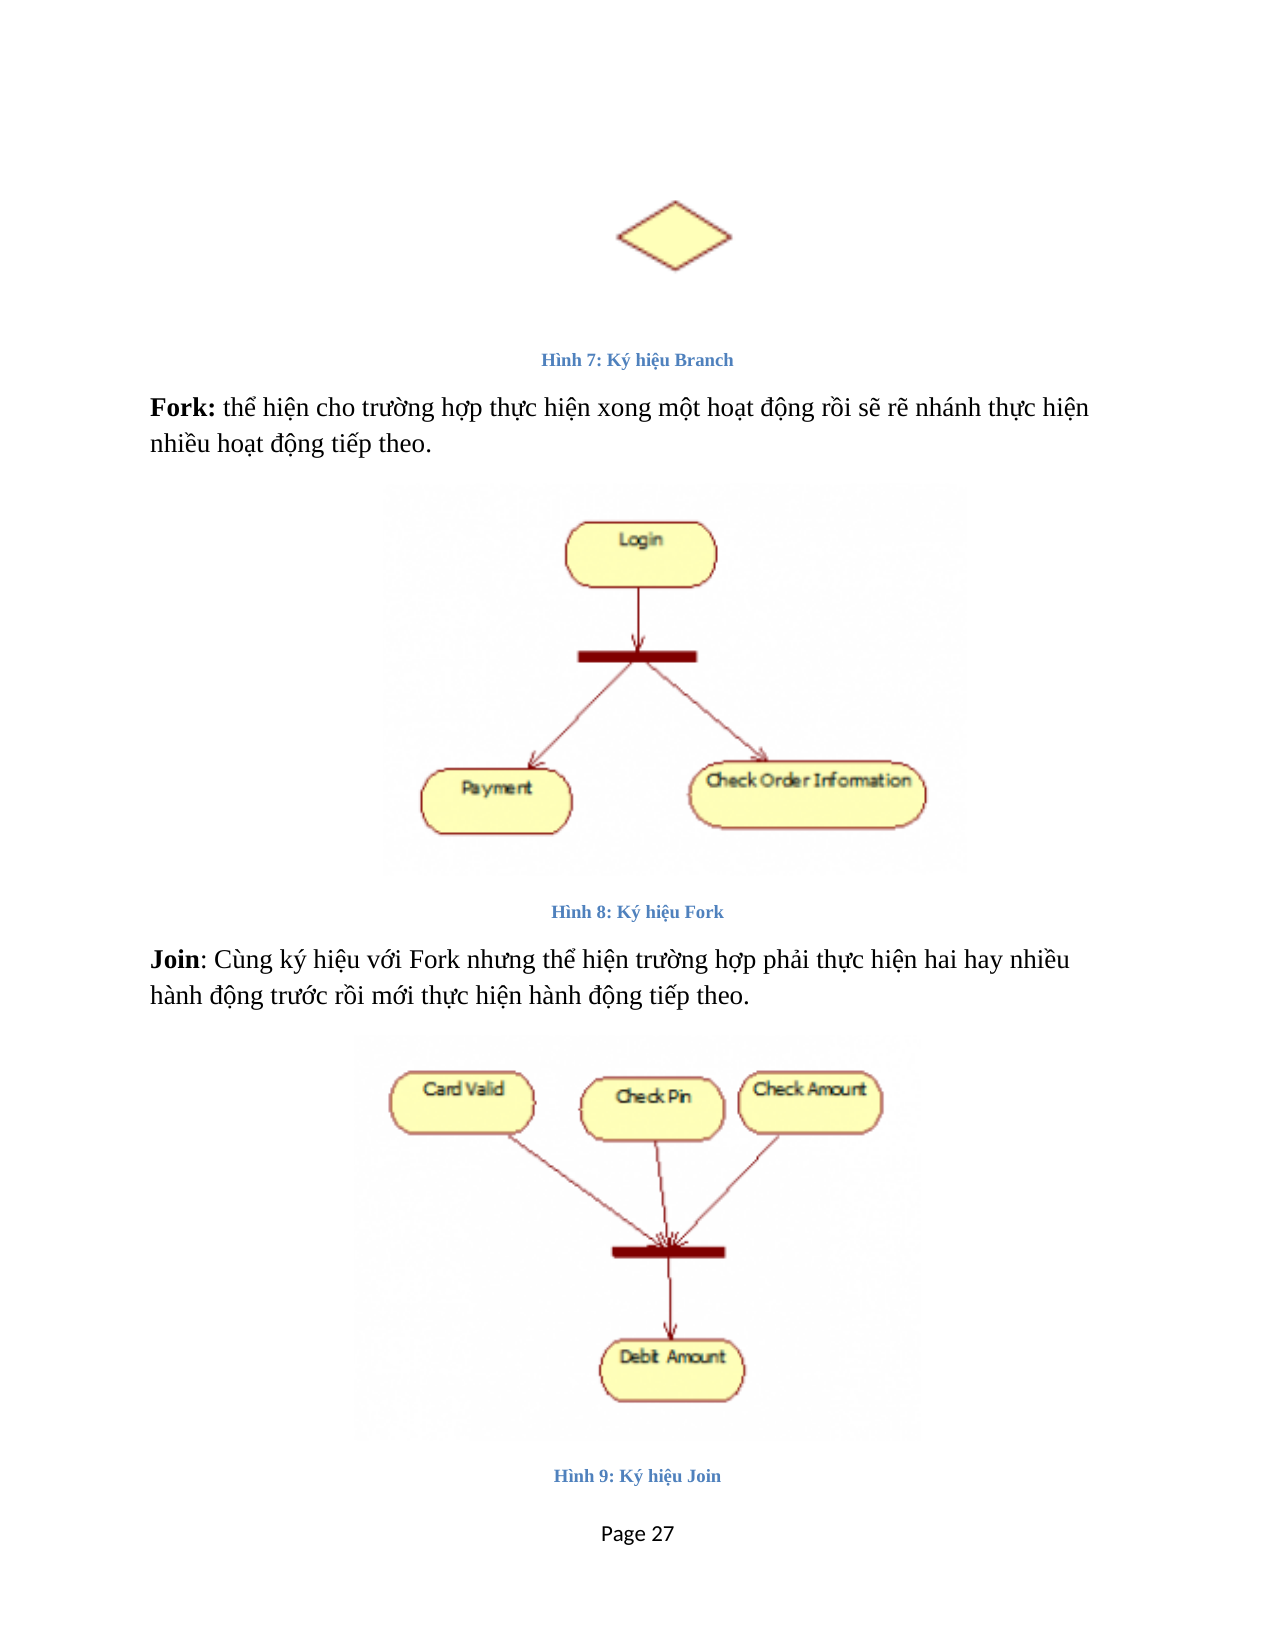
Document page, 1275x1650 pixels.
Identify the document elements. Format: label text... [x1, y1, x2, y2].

picture [382, 483, 968, 876]
text Join: Cùng ký hiệu với Fork nhưng thể hiện trường hợp phải thực hiện hai hay nhiều hành động trước rồi mới thực hiện hành động tiếp theo. [150, 943, 1125, 1010]
text Hình 7: Ký hiệu Branch [150, 349, 1125, 371]
text Hình 9: Ký hiệu Join [150, 1465, 1125, 1487]
text Fork: thể hiện cho trường hợp thực hiện xong một hoạt động rồi sẽ rẽ nhánh thực hiện nhiều hoạt động tiếp theo. [150, 391, 1125, 458]
picture [353, 1035, 922, 1441]
picture [565, 150, 785, 324]
text Hình 8: Ký hiệu Fork [150, 901, 1125, 922]
